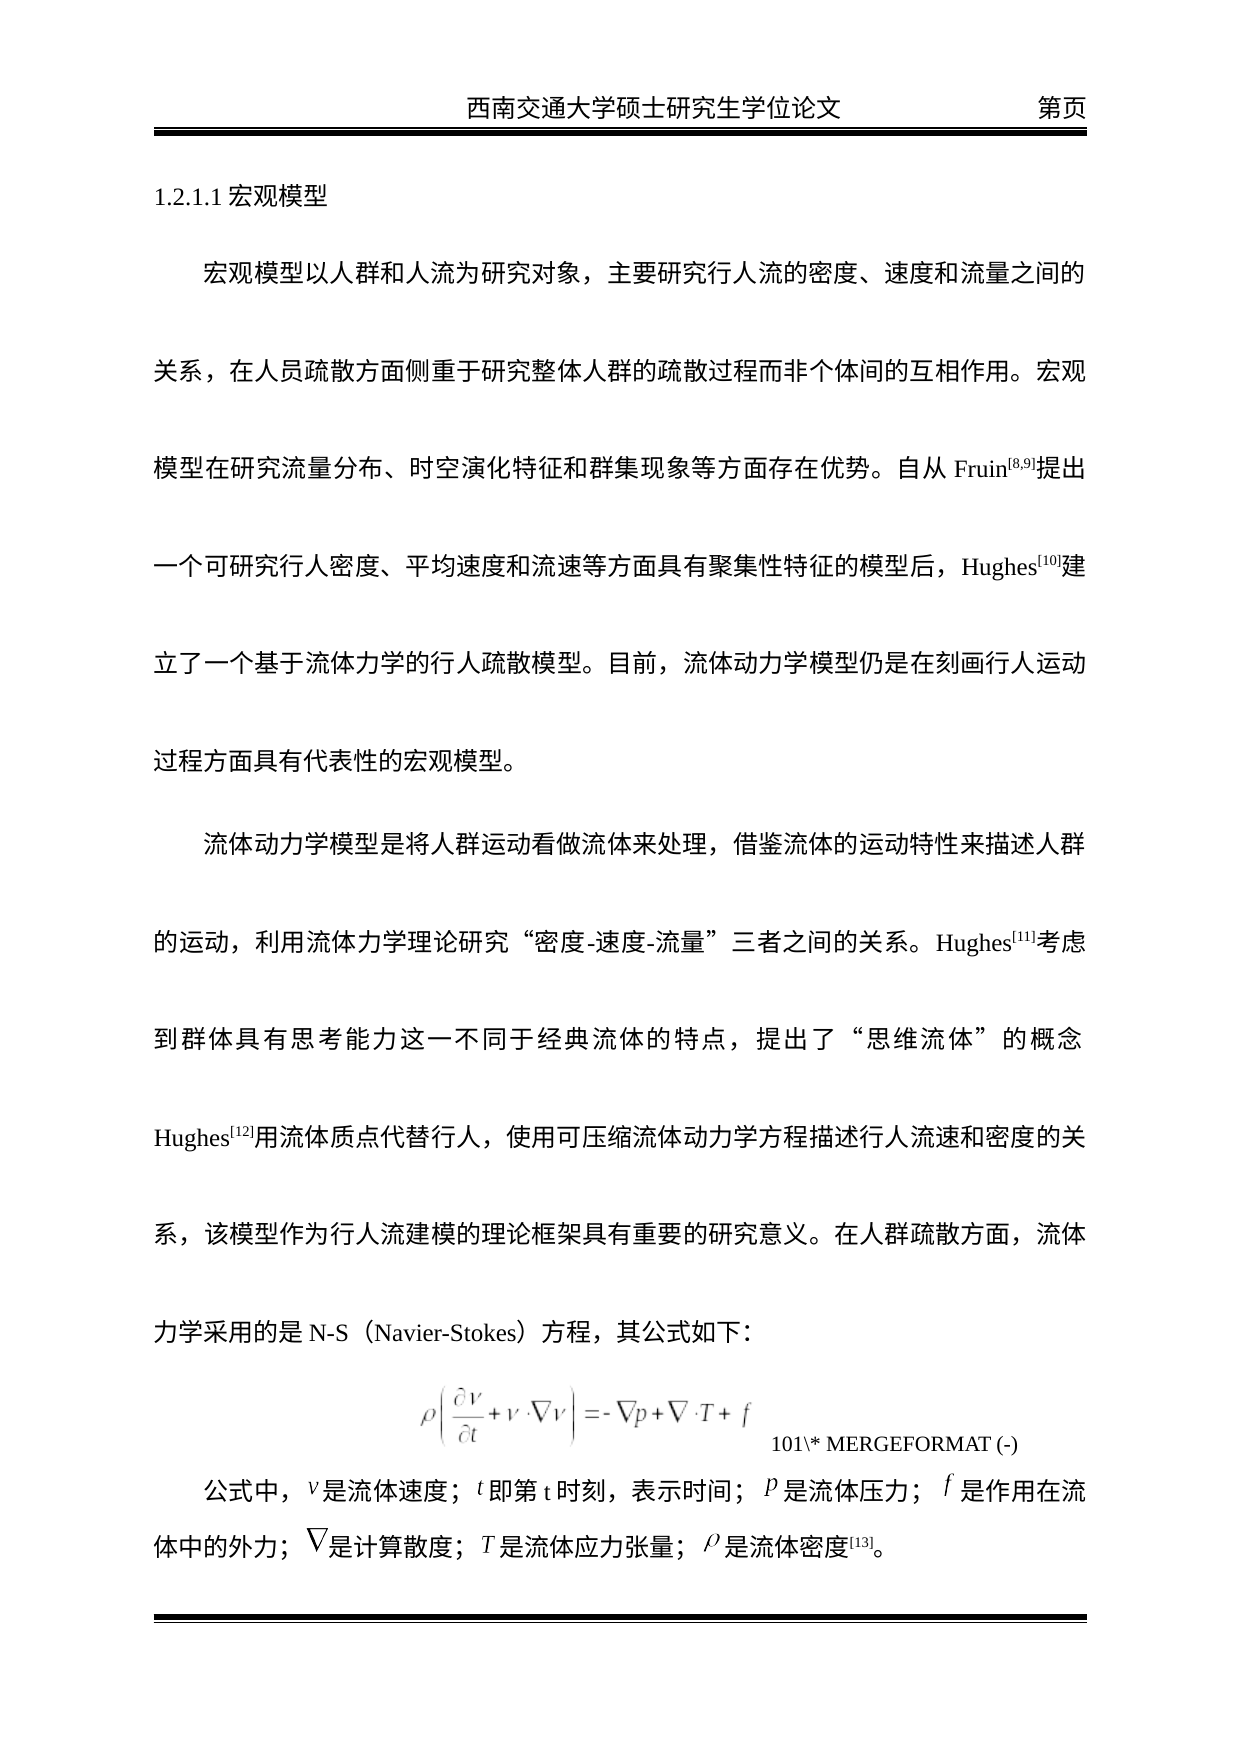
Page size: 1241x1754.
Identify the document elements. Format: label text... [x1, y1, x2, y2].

subtitle 宏观模型 [153, 162, 1087, 227]
text 流体动力学模型是将人群运动看做流体来处理，借鉴流体的运动特性来描述人群的运动，利用流体力学理论研究“密度-速度-流量”三者之间的关系。Hughes[11]考虑到群体具有思考能力这一不同于经典流体的特点，提出了“思维流体”的概念。Hughes[12]用流体质点代替行人，使用可压缩流体动力学方程描述行人流速和密度的关系，该模型作为行人流建模的理论框架具有重要的研究意义。在人群疏散方面，流体力学采用的是N-S（Navier-Stokes）方程，其公式如下： [153, 810, 1087, 1363]
text 宏观模型以人群和人流为研究对象，主要研究行人流的密度、速度和流量之间的关系，在人员疏散方面侧重于研究整体人群的疏散过程而非个体间的互相作用。宏观模型在研究流量分布、时空演化特征和群集现象等方面存在优势。自从Fruin[8,9]提出一个可研究行人密度、平均速度和流速等方面具有聚集性特征的模型后，Hughes[10]建立了一个基于流体力学的行人疏散模型。目前，流体动力学模型仍是在刻画行人运动过程方面具有代表性的宏观模型。 [153, 239, 1087, 792]
text 公式中，是流体速度；即第t时刻，表示时间；是流体压力；是作用在流体中的外力；是计算散度；是流体应力张量；是流体密度[13]。 [153, 1469, 1087, 1564]
